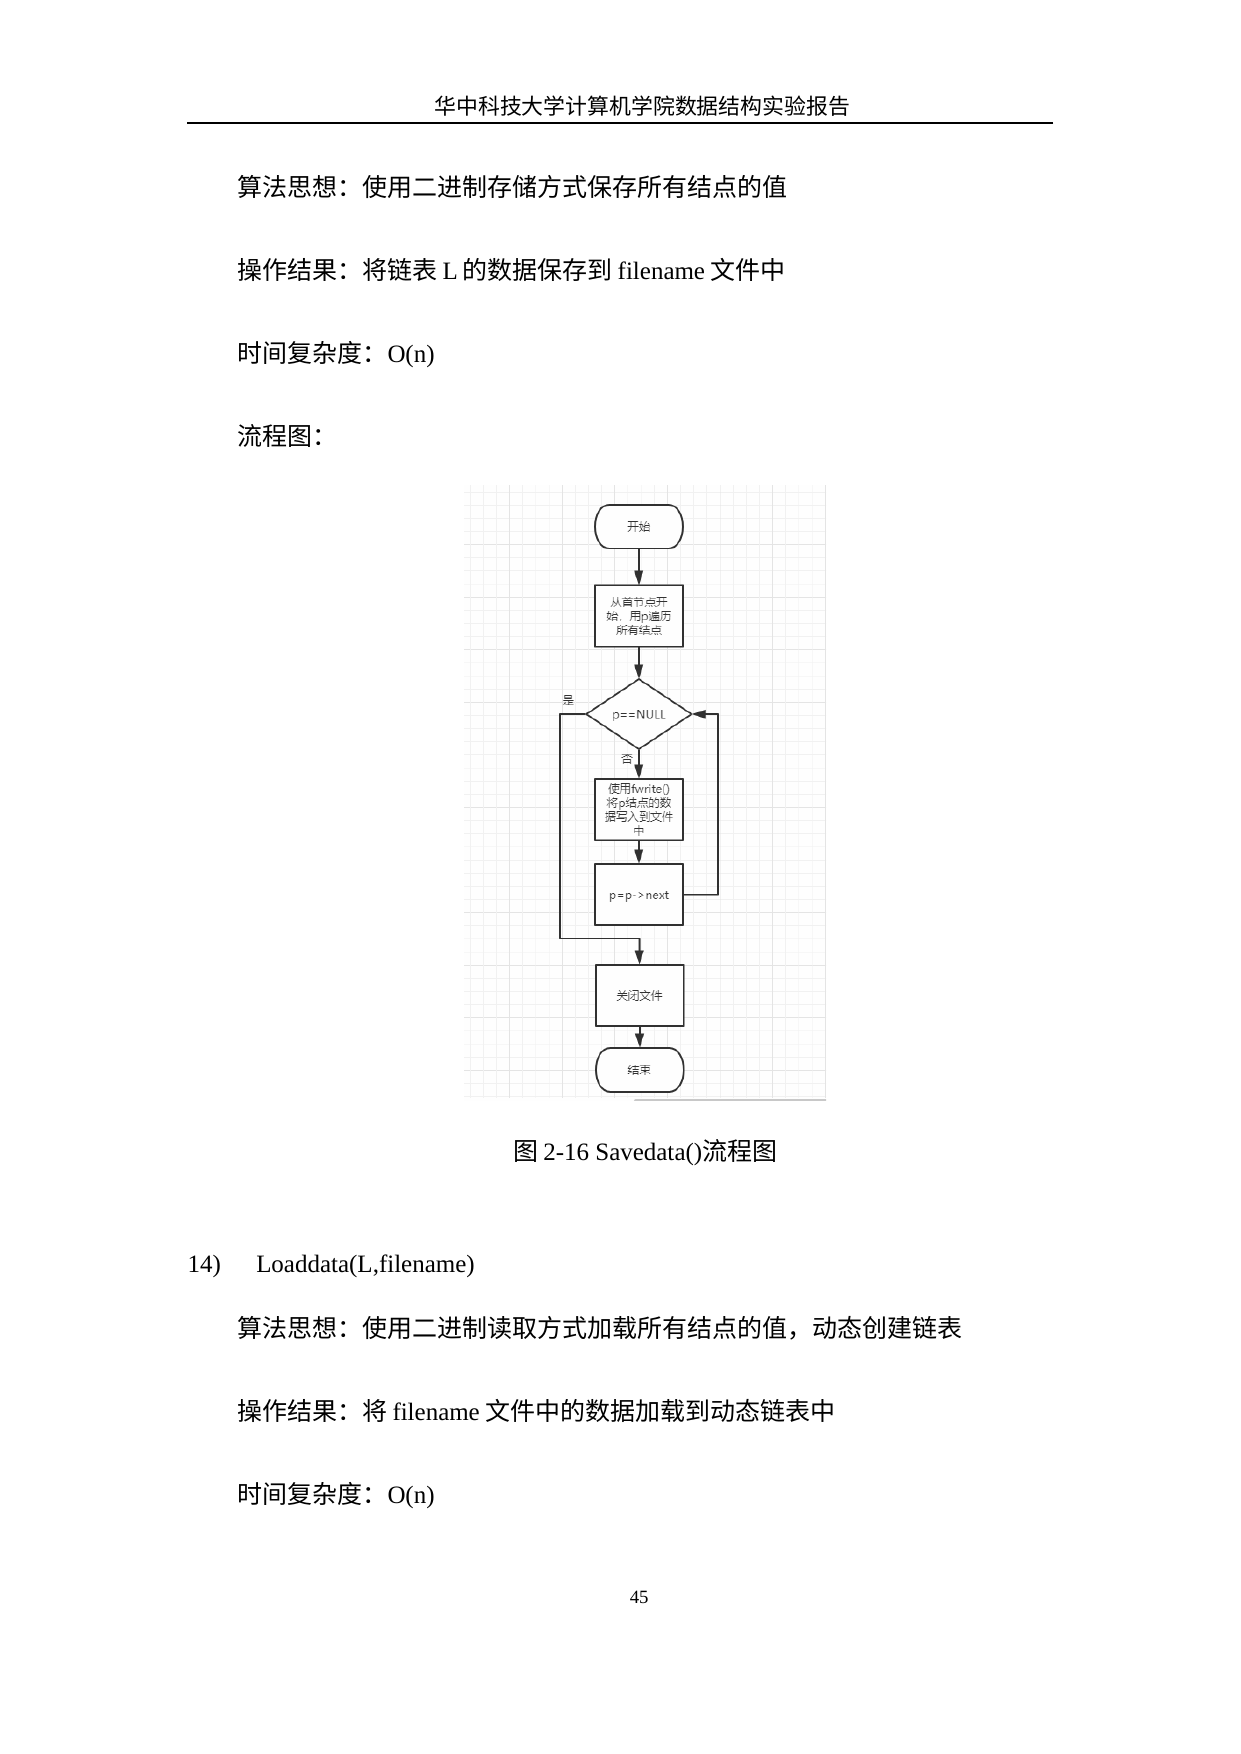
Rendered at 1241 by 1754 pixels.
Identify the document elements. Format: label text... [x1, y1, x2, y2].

text 操作结果：将filename文件中的数据加载到动态链表中 [187, 1377, 1053, 1442]
text 算法思想：使用二进制读取方式加载所有结点的值，动态创建链表 [187, 1294, 1053, 1359]
list Loaddata(L,filename) [187, 1247, 1053, 1280]
text 时间复杂度：O(n) [187, 319, 1053, 384]
text 图2-16 Savedata()流程图 [187, 1117, 1053, 1182]
text 流程图： [187, 402, 1053, 467]
text 操作结果：将链表L的数据保存到filename文件中 [187, 236, 1053, 301]
picture [464, 485, 827, 1101]
text 时间复杂度：O(n) [187, 1461, 1053, 1526]
text 算法思想：使用二进制存储方式保存所有结点的值 [187, 153, 1053, 218]
